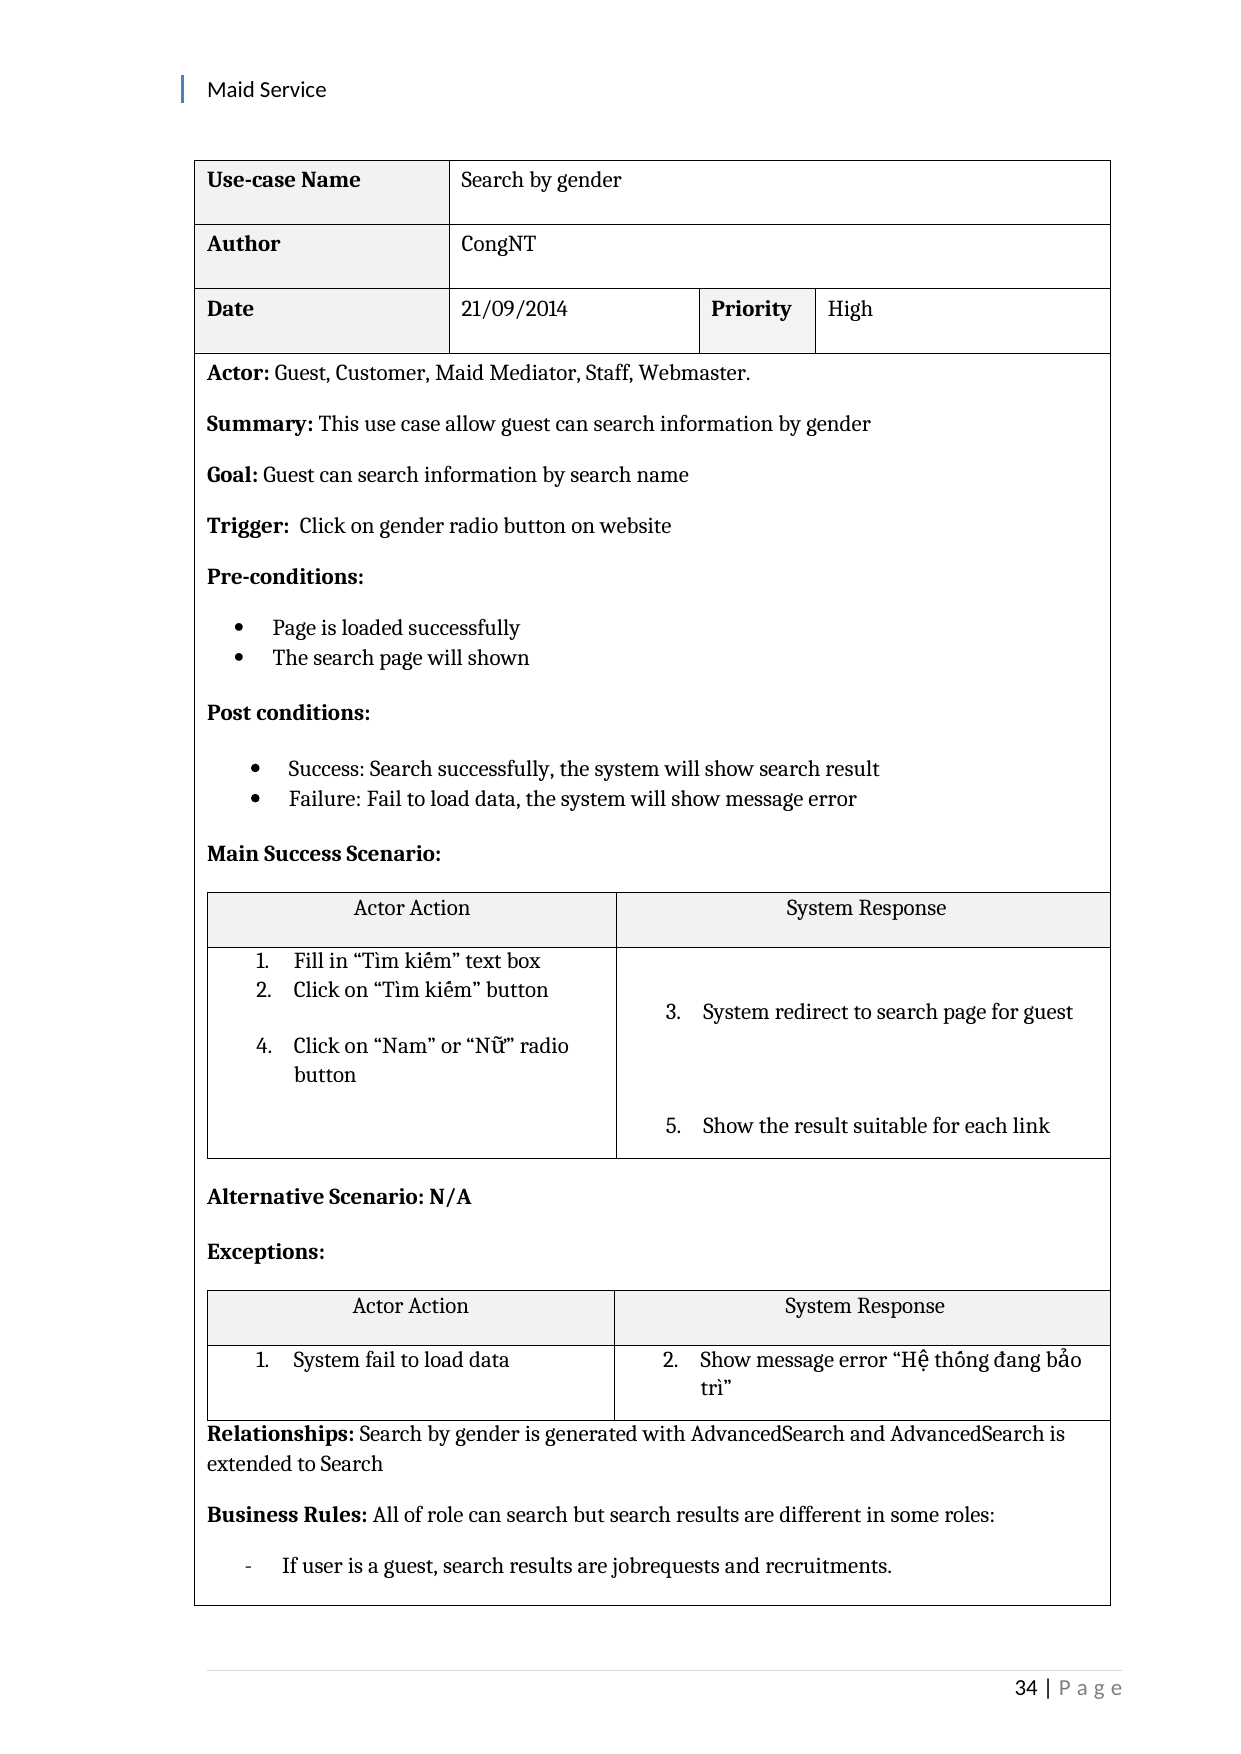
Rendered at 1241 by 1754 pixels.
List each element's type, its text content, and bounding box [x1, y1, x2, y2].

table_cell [195, 354, 1110, 1604]
table_cell CongNT [450, 225, 1110, 288]
table_cell Author [195, 225, 449, 288]
table_cell Priority [700, 289, 815, 352]
table_cell Search by gender [450, 161, 1110, 224]
table_cell Date [195, 289, 449, 352]
table_cell High [816, 289, 1110, 352]
table_cell 21/09/2014 [450, 289, 699, 352]
table_cell Use-case Name [195, 161, 449, 224]
